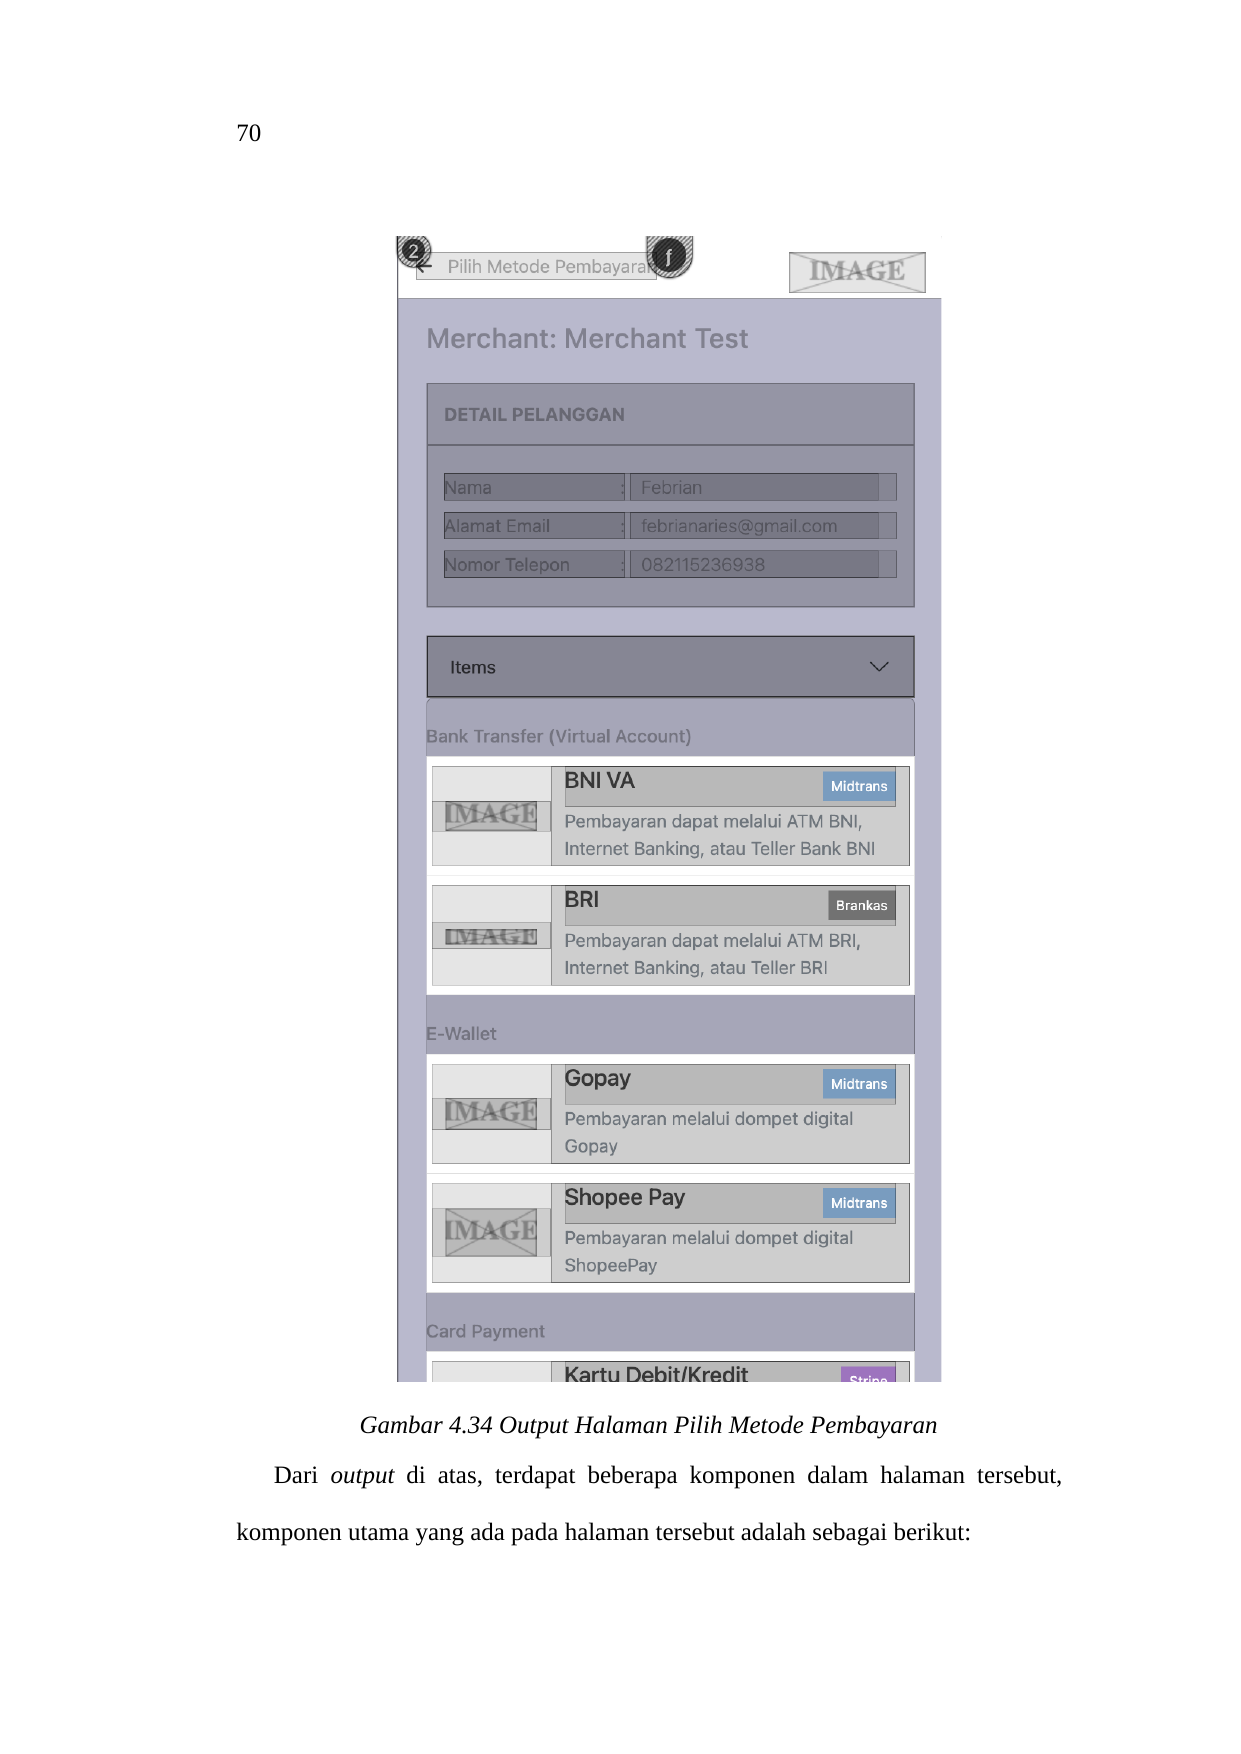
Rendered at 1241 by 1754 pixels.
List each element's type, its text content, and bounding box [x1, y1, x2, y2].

picture [395, 236, 942, 1382]
text Dari output di atas, terdapat beberapa komponen dalam halaman tersebut, komponen utama yang ada pada halaman tersebut adalah sebagai berikut: [236, 1460, 1063, 1546]
